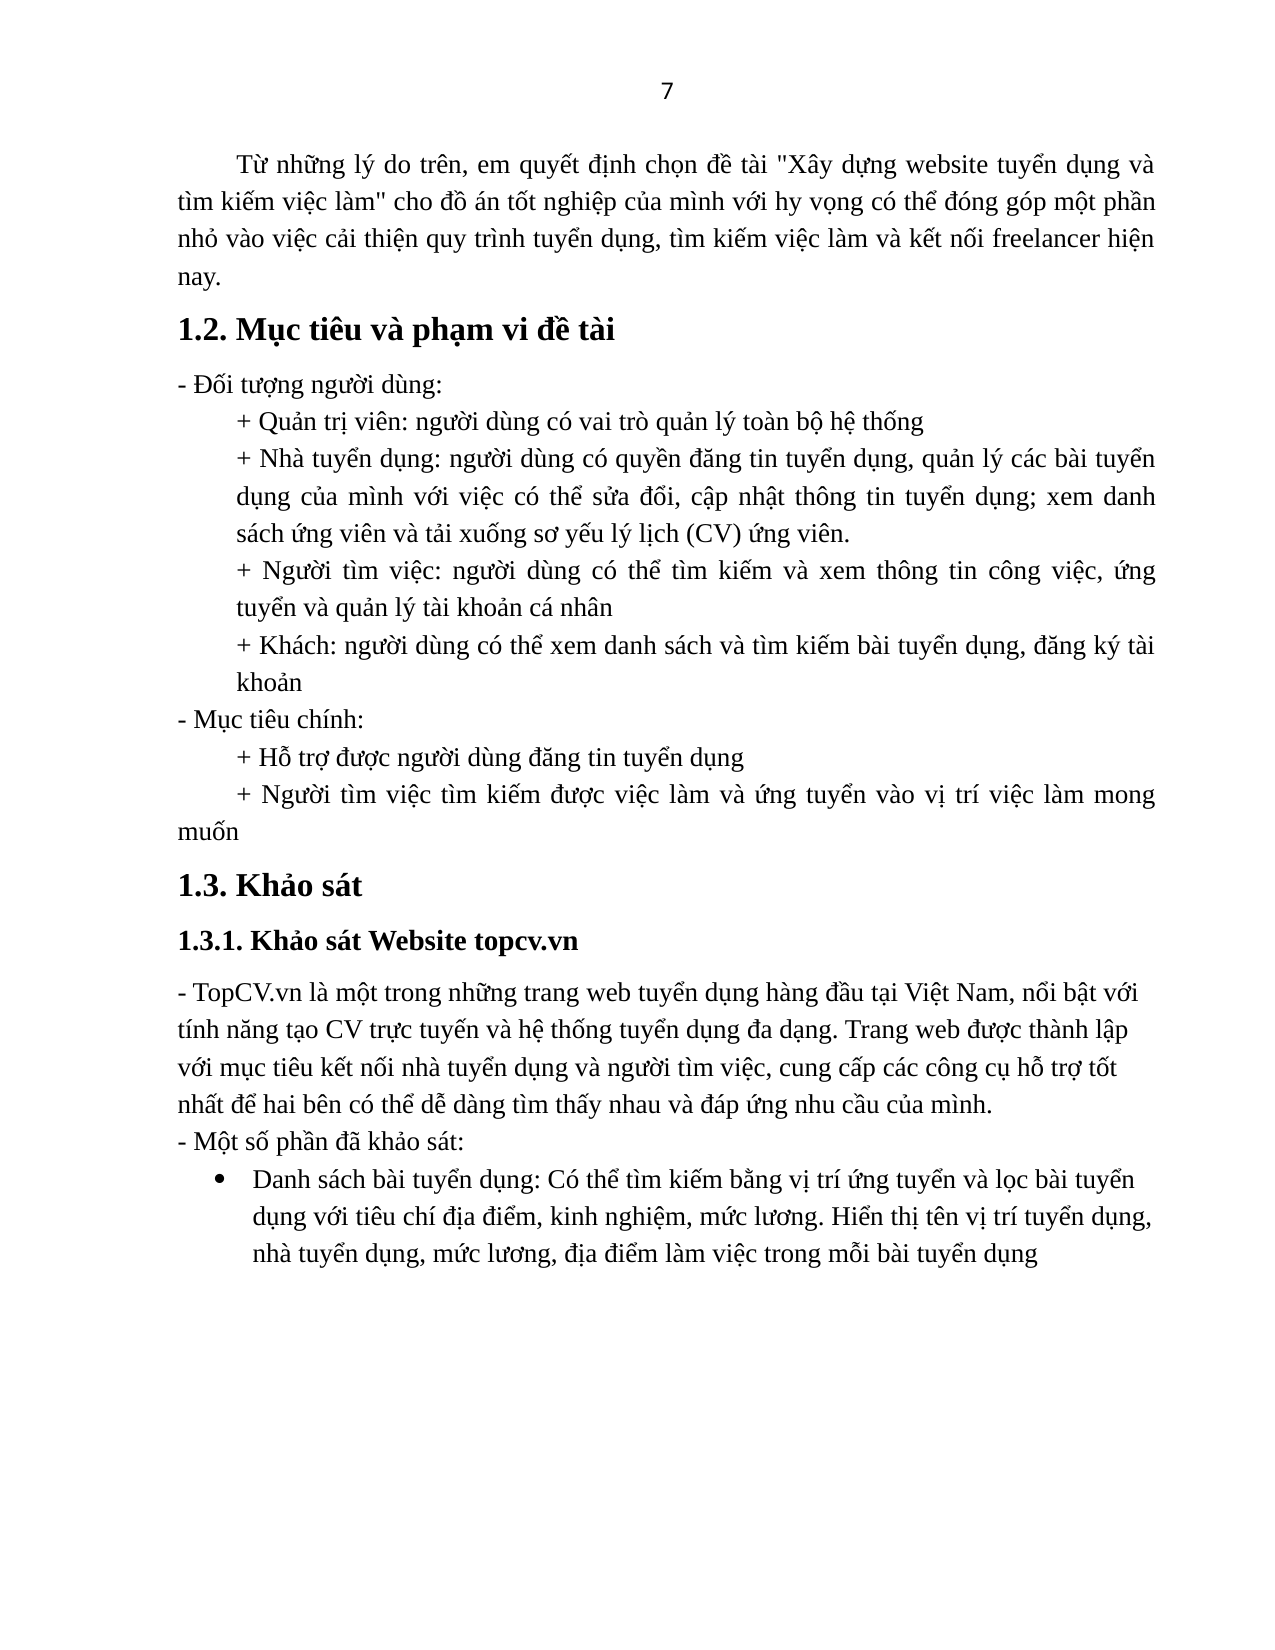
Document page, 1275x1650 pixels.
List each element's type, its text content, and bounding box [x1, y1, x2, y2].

text 1.2. Mục tiêu và phạm vi đề tài [177, 309, 1157, 348]
text - Mục tiêu chính: [177, 703, 1157, 734]
subtitle 1.3.1. Khảo sát Website topcv.vn [177, 923, 1157, 957]
text + Quản trị viên: người dùng có vai trò quản lý toàn bộ hệ thống [177, 405, 1157, 436]
text - Một số phần đã khảo sát: [177, 1125, 1157, 1157]
text + Nhà tuyển dụng: người dùng có quyền đăng tin tuyển dụng, quản lý các bài tuyển dụng của mình với việc có thể sửa đổi, cập nhật thông tin tuyển dụng; xem danh sách ứng viên và tải xuống sơ yếu lý lịch (CV) ứng viên. [236, 442, 1157, 548]
text + Khách: người dùng có thể xem danh sách và tìm kiếm bài tuyển dụng, đăng ký tài khoản [236, 629, 1157, 697]
subtitle 1.3. Khảo sát [177, 865, 1157, 903]
text + Người tìm việc: người dùng có thể tìm kiếm và xem thông tin công việc, ứng tuyển và quản lý tài khoản cá nhân [236, 554, 1157, 623]
text Từ những lý do trên, em quyết định chọn đề tài "Xây dựng website tuyển dụng và tìm kiếm việc làm" cho đồ án tốt nghiệp của mình với hy vọng có thể đóng góp một phần nhỏ vào việc cải thiện quy trình tuyển dụng, tìm kiếm việc làm và kết nối freelancer hiện nay. [177, 148, 1157, 291]
text - TopCV.vn là một trong những trang web tuyển dụng hàng đầu tại Việt Nam, nổi bật với tính năng tạo CV trực tuyến và hệ thống tuyển dụng đa dạng. Trang web được thành lập với mục tiêu kết nối nhà tuyển dụng và người tìm việc, cung cấp các công cụ hỗ trợ tốt nhất để hai bên có thể dễ dàng tìm thấy nhau và đáp ứng nhu cầu của mình. [177, 976, 1157, 1119]
list Danh sách bài tuyển dụng: Có thể tìm kiếm bằng vị trí ứng tuyển và lọc bài tuyển dụng với tiêu chí địa điểm, kinh nghiệm, mức lương. Hiển thị tên vị trí tuyển dụng, nhà tuyển dụng, mức lương, địa điểm làm việc trong mỗi bài tuyển dụng [215, 1163, 1157, 1268]
text + Người tìm việc tìm kiếm được việc làm và ứng tuyển vào vị trí việc làm mong muốn [177, 778, 1157, 846]
text - Đối tượng người dùng: [177, 368, 1157, 399]
text + Hỗ trợ được người dùng đăng tin tuyển dụng [177, 741, 1157, 772]
